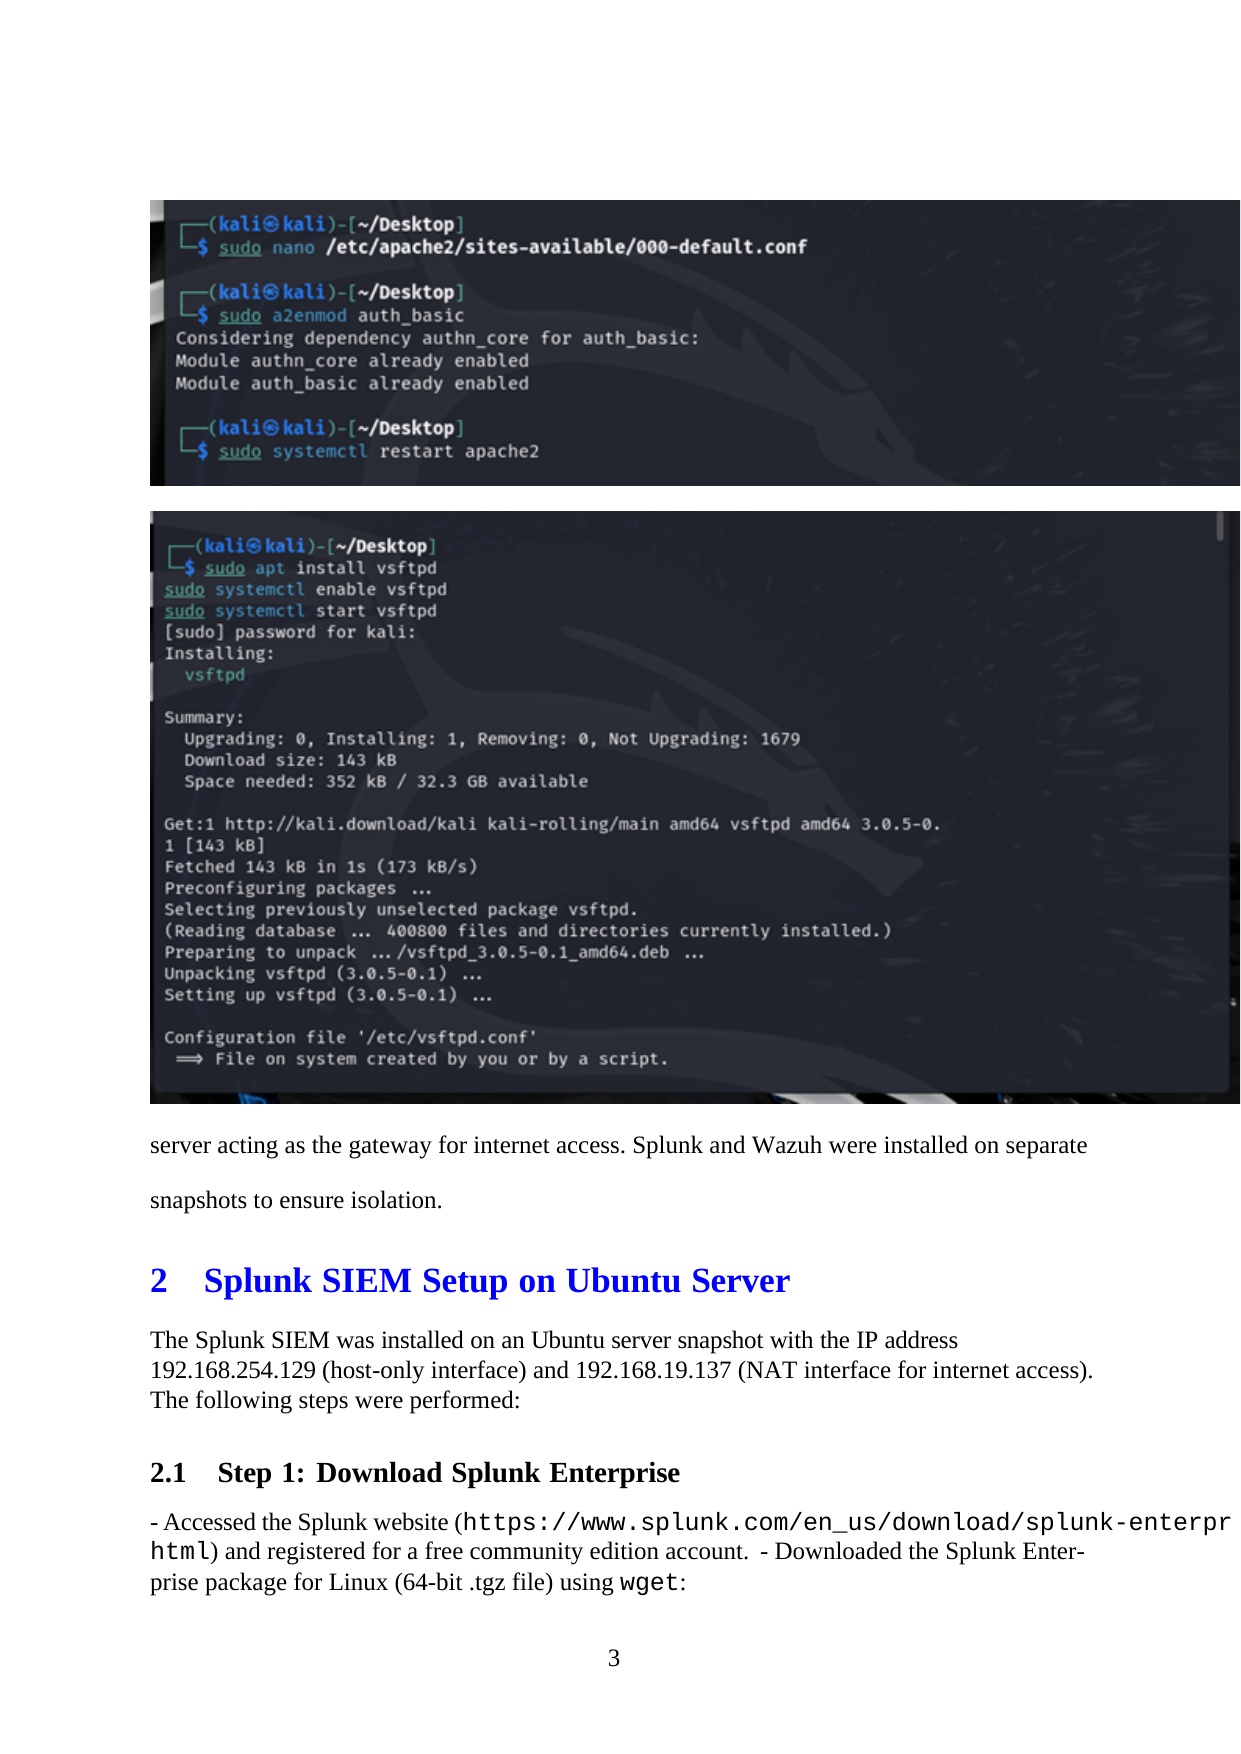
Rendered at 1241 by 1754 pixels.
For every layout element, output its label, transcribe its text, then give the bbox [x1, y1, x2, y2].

subtitle Step 1: Download Splunk Enterprise [150, 1455, 1240, 1488]
list Accessed the Splunk website (https://www.splunk.com/en_us/download/splunk-enterpr html) and registered for a free community edition account. - Downloaded the Splunk Enter- [150, 1506, 1240, 1567]
text The Splunk SIEM was installed on an Ubuntu server snapshot with the IP address 192.168.254.129 (host-only interface) and 192.168.19.137 (NAT interface for internet access). The following steps were performed: [150, 1325, 1118, 1414]
text server acting as the gateway for internet access. Splunk and Wazuh were installed on separate [150, 1130, 1090, 1158]
text snapshots to ensure isolation. [150, 1185, 1090, 1213]
text prise package for Linux (64-bit .tgz file) using wget: [150, 1567, 1240, 1597]
picture [150, 511, 1241, 1104]
subtitle Splunk SIEM Setup on Ubuntu Server [150, 1259, 1240, 1300]
picture [150, 200, 1241, 486]
